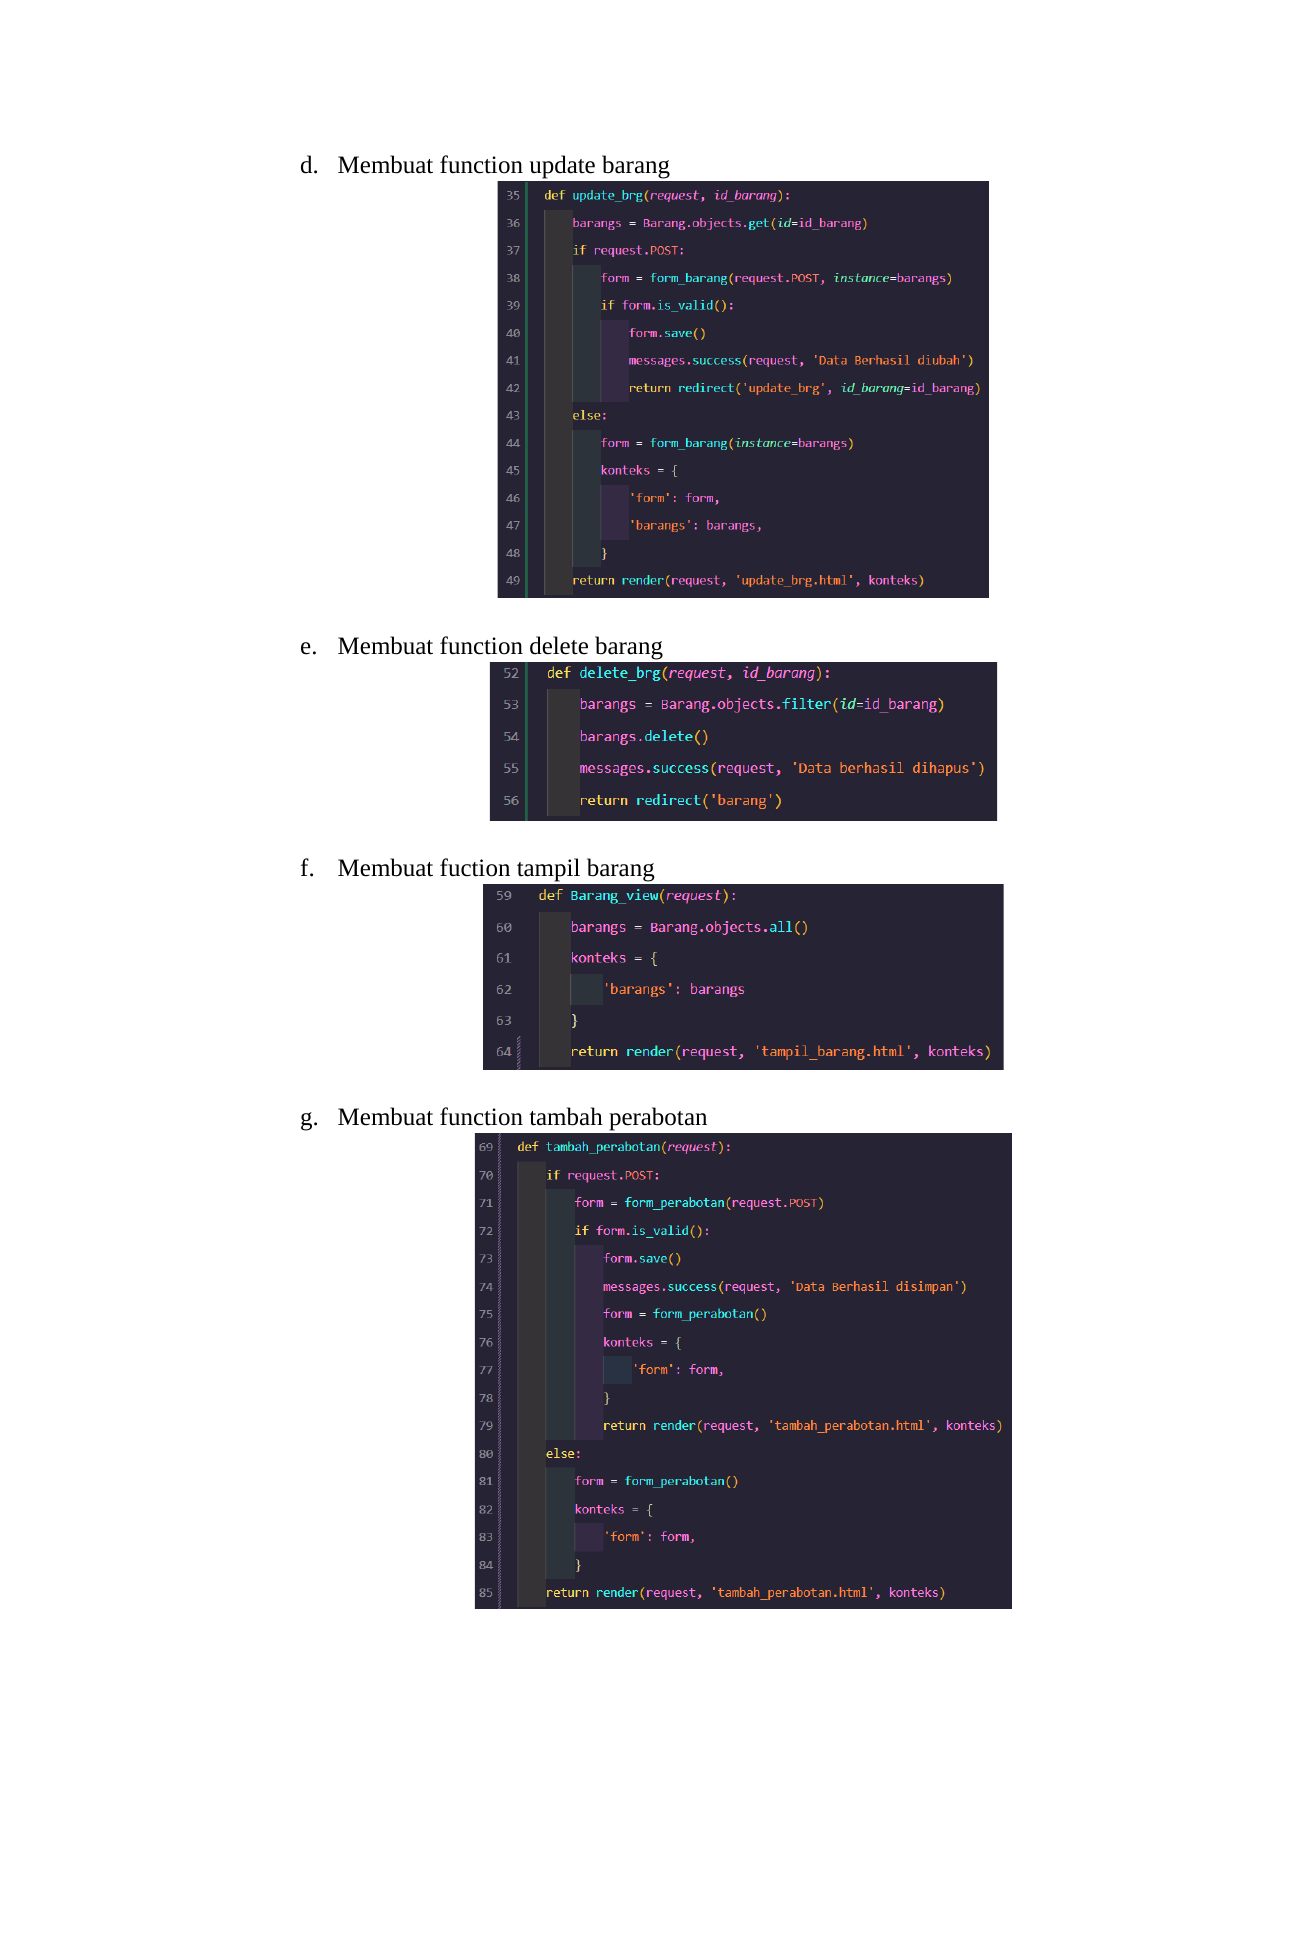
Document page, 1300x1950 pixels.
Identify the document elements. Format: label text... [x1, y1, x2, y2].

list Membuat function tambah perabotan [300, 1102, 1149, 1131]
list Membuat function delete barang [300, 631, 1149, 660]
picture [474, 1133, 1012, 1609]
picture [483, 884, 1004, 1070]
picture [497, 181, 989, 598]
list Membuat function update barang [300, 150, 1149, 179]
list Membuat fuction tampil barang [300, 853, 1149, 882]
picture [489, 662, 998, 821]
